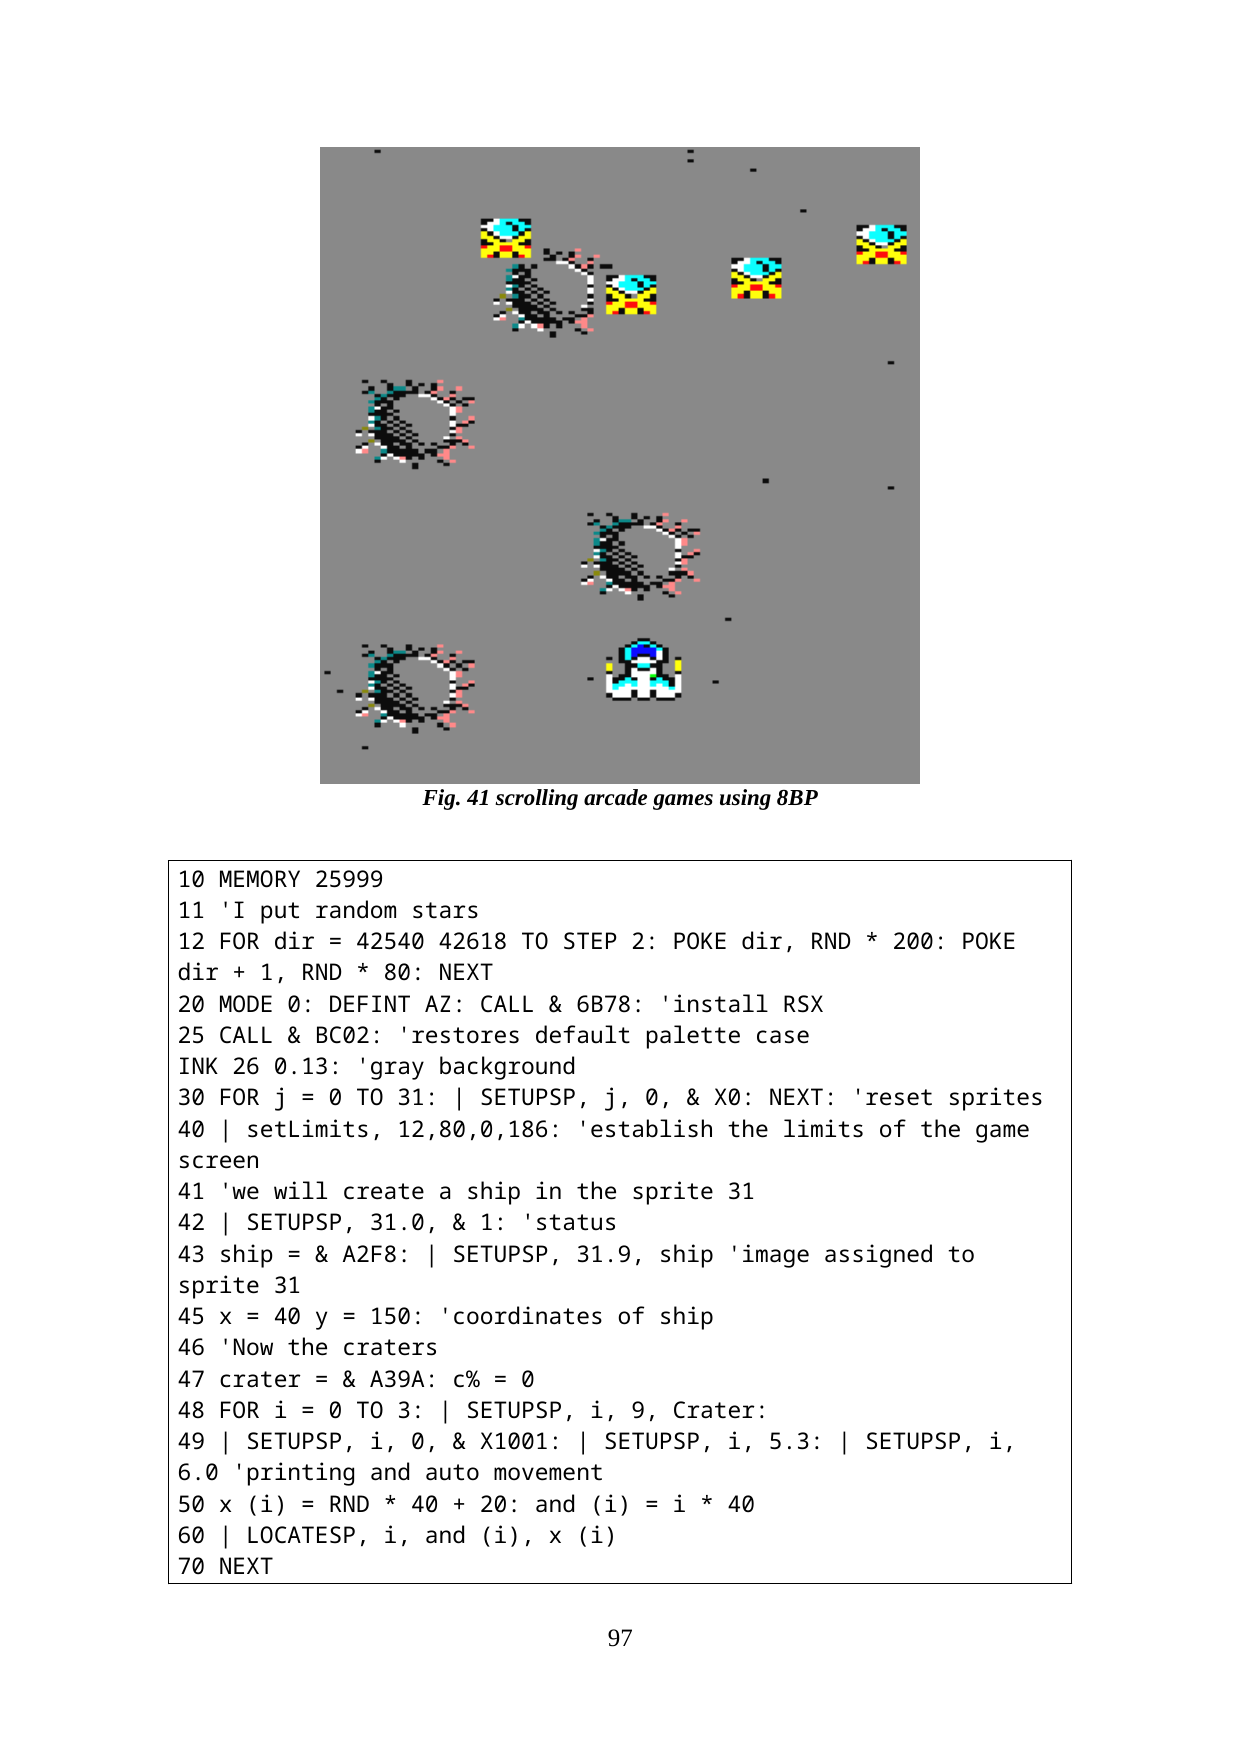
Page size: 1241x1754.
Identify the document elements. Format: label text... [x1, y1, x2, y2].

text 47 crater = & A39A: c% = 0 [177, 1363, 1063, 1394]
text Fig. 41 scrolling arcade games using 8BP [177, 783, 1063, 810]
text 30 FOR j = 0 TO 31: | SETUPSP, j, 0, & X0: NEXT: 'reset sprites [177, 1081, 1063, 1113]
text 42 | SETUPSP, 31.0, & 1: 'status [177, 1206, 1063, 1238]
text 49 | SETUPSP, i, 0, & X1001: | SETUPSP, i, 5.3: | SETUPSP, i, 6.0 'printing and auto movement [177, 1425, 1063, 1488]
text 12 FOR dir = 42540 42618 TO STEP 2: POKE dir, RND * 200: POKE dir + 1, RND * 80: NEXT [177, 925, 1063, 988]
text INK 26 0.13: 'gray background [177, 1050, 1063, 1081]
text 46 'Now the craters [177, 1331, 1063, 1363]
text 70 NEXT [169, 1547, 1071, 1583]
text 48 FOR i = 0 TO 3: | SETUPSP, i, 9, Crater: [177, 1394, 1063, 1425]
text 60 | LOCATESP, i, and (i), x (i) [177, 1519, 1063, 1547]
text 11 'I put random stars [177, 894, 1063, 925]
text 50 x (i) = RND * 40 + 20: and (i) = i * 40 [177, 1488, 1063, 1519]
text 25 CALL & BC02: 'restores default palette case [177, 1019, 1063, 1050]
picture [320, 147, 920, 784]
text 41 'we will create a ship in the sprite 31 [177, 1175, 1063, 1206]
text 10 MEMORY 25999 [169, 861, 1071, 894]
text 40 | setLimits, 12,80,0,186: 'establish the limits of the game screen [177, 1113, 1063, 1175]
text 45 x = 40 y = 150: 'coordinates of ship [177, 1300, 1063, 1331]
text 43 ship = & A2F8: | SETUPSP, 31.9, ship 'image assigned to sprite 31 [177, 1238, 1063, 1300]
text 20 MODE 0: DEFINT AZ: CALL & 6B78: 'install RSX [177, 988, 1063, 1019]
